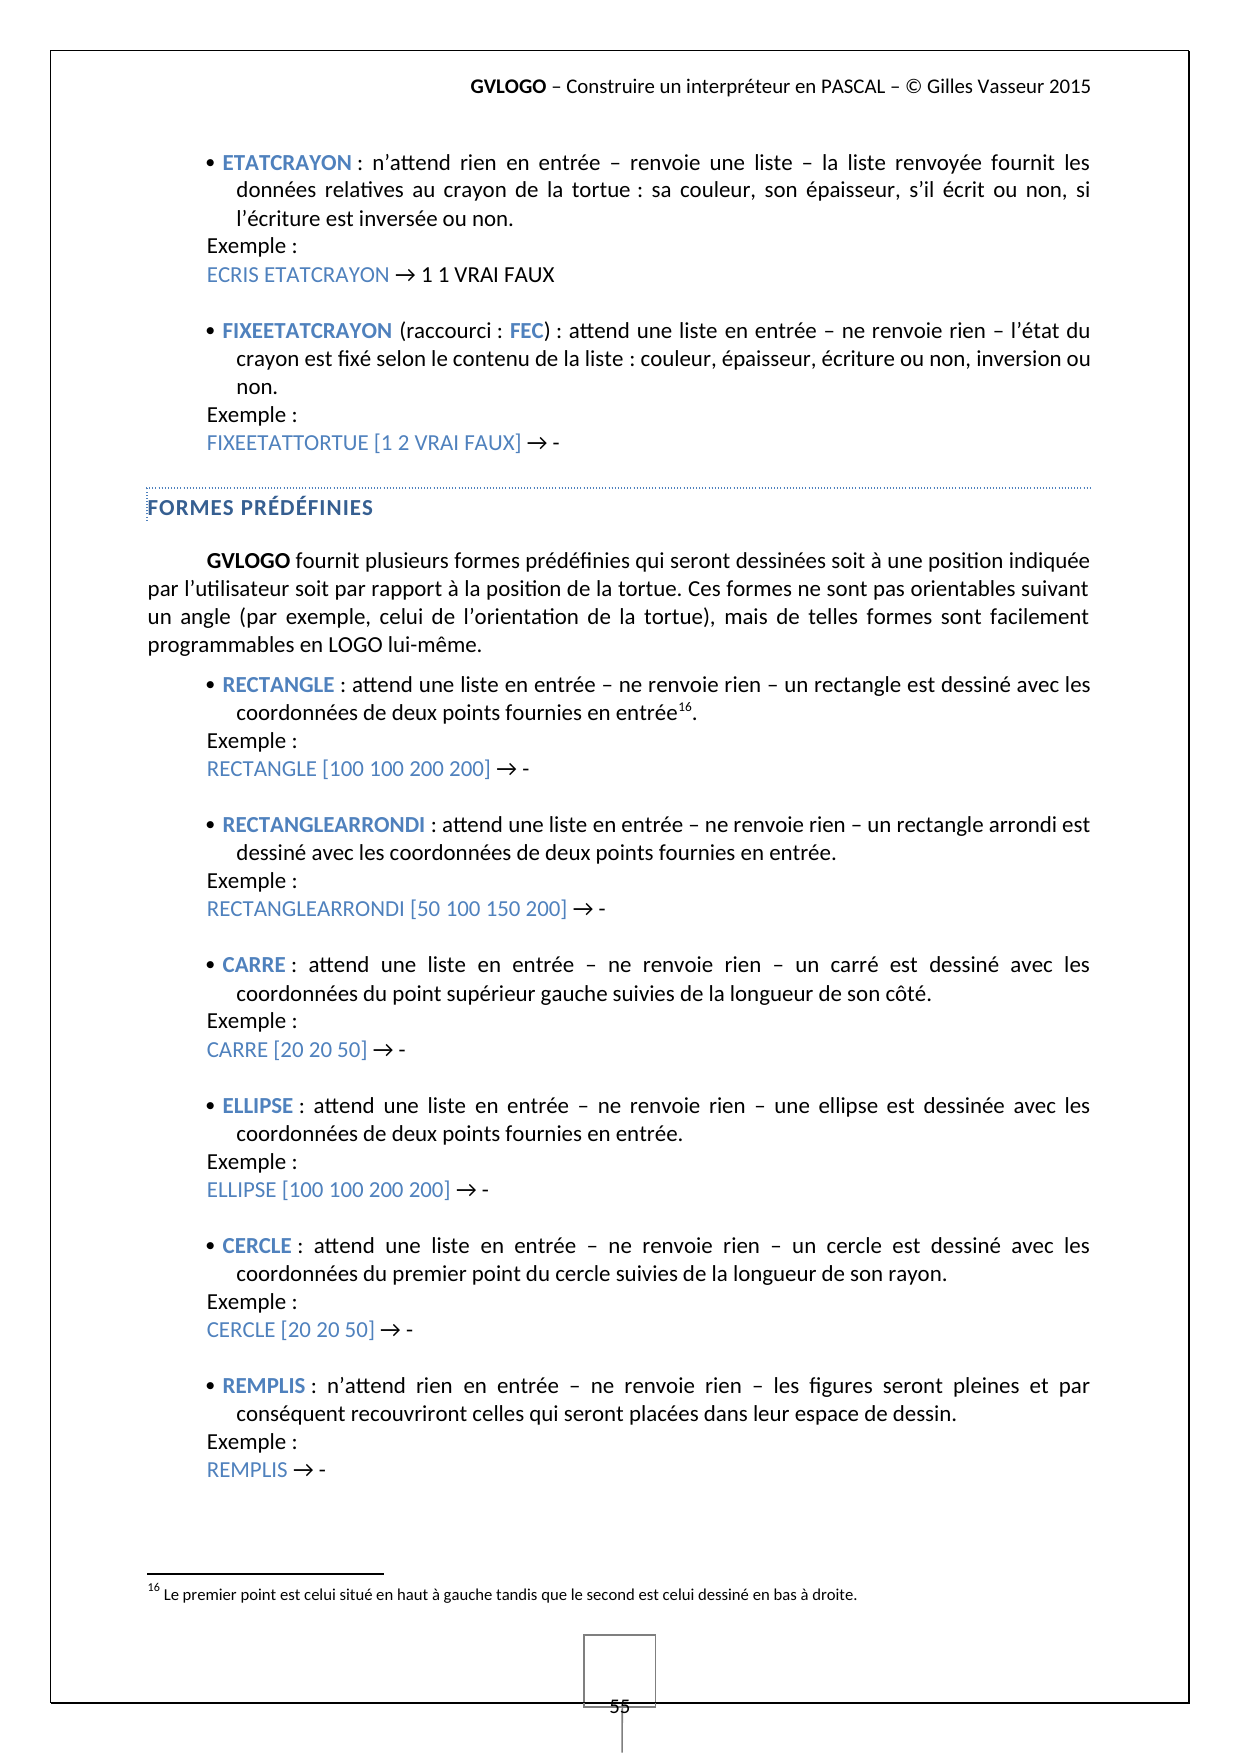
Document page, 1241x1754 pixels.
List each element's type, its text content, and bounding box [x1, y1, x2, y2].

list ETATCRAYON : n’attend rien en entrée – renvoie une liste – la liste renvoyée fournit les données relatives au crayon de la tortue : sa couleur, son épaisseur, s’il écrit ou non, si l’écriture est inversée ou non. [207, 148, 1092, 232]
text RECTANGLE [100 100 200 200] → - [147, 754, 1092, 782]
list CERCLE : attend une liste en entrée – ne renvoie rien – un cercle est dessiné avec les coordonnées du premier point du cercle suivies de la longueur de son rayon. [207, 1231, 1092, 1287]
text FIXEETATTORTUE [1 2 VRAI FAUX] → - [147, 428, 1092, 456]
text Exemple : [147, 867, 1092, 894]
text CERCLE [20 20 50] → - [147, 1315, 1092, 1343]
text ELLIPSE [100 100 200 200] → - [147, 1175, 1092, 1203]
list RECTANGLEARRONDI : attend une liste en entrée – ne renvoie rien – un rectangle arrondi est dessiné avec les coordonnées de deux points fournies en entrée. [207, 811, 1092, 867]
text CARRE [20 20 50] → - [147, 1035, 1092, 1063]
text Exemple : [147, 1147, 1092, 1175]
text RECTANGLEARRONDI [50 100 150 200] → - [147, 894, 1092, 923]
text GVLOGO fournit plusieurs formes prédéfinies qui seront dessinées soit à une position indiquée par l’utilisateur soit par rapport à la position de la tortue. Ces formes ne sont pas orientables suivant un angle (par exemple, celui de l’orientation de la tortue), mais de telles formes sont facilement programmables en LOGO lui-même. [147, 546, 1092, 658]
list CARRE : attend une liste en entrée – ne renvoie rien – un carré est dessiné avec les coordonnées du point supérieur gauche suivies de la longueur de son côté. [207, 951, 1092, 1007]
text Exemple : [147, 232, 1092, 260]
text Exemple : [147, 726, 1092, 754]
text Exemple : [147, 1007, 1092, 1035]
list ELLIPSE : attend une liste en entrée – ne renvoie rien – une ellipse est dessinée avec les coordonnées de deux points fournies en entrée. [207, 1091, 1092, 1147]
list REMPLIS : n’attend rien en entrée – ne renvoie rien – les figures seront pleines et par conséquent recouvriront celles qui seront placées dans leur espace de dessin. [207, 1371, 1092, 1427]
list RECTANGLE : attend une liste en entrée – ne renvoie rien – un rectangle est dessiné avec les coordonnées de deux points fournies en entrée. [207, 670, 1092, 726]
text REMPLIS → - [147, 1455, 1092, 1483]
text ECRIS ETATCRAYON → 1 1 VRAI FAUX [147, 260, 1092, 288]
text Exemple : [147, 1287, 1092, 1315]
text Exemple : [147, 400, 1092, 428]
subtitle Formes prédéfinies [146, 487, 1092, 521]
list FIXEETATCRAYON (raccourci : FEC) : attend une liste en entrée – ne renvoie rien – l’état du crayon est fixé selon le contenu de la liste : couleur, épaisseur, écriture ou non, inversion ou non. [207, 316, 1092, 400]
text Exemple : [147, 1427, 1092, 1455]
